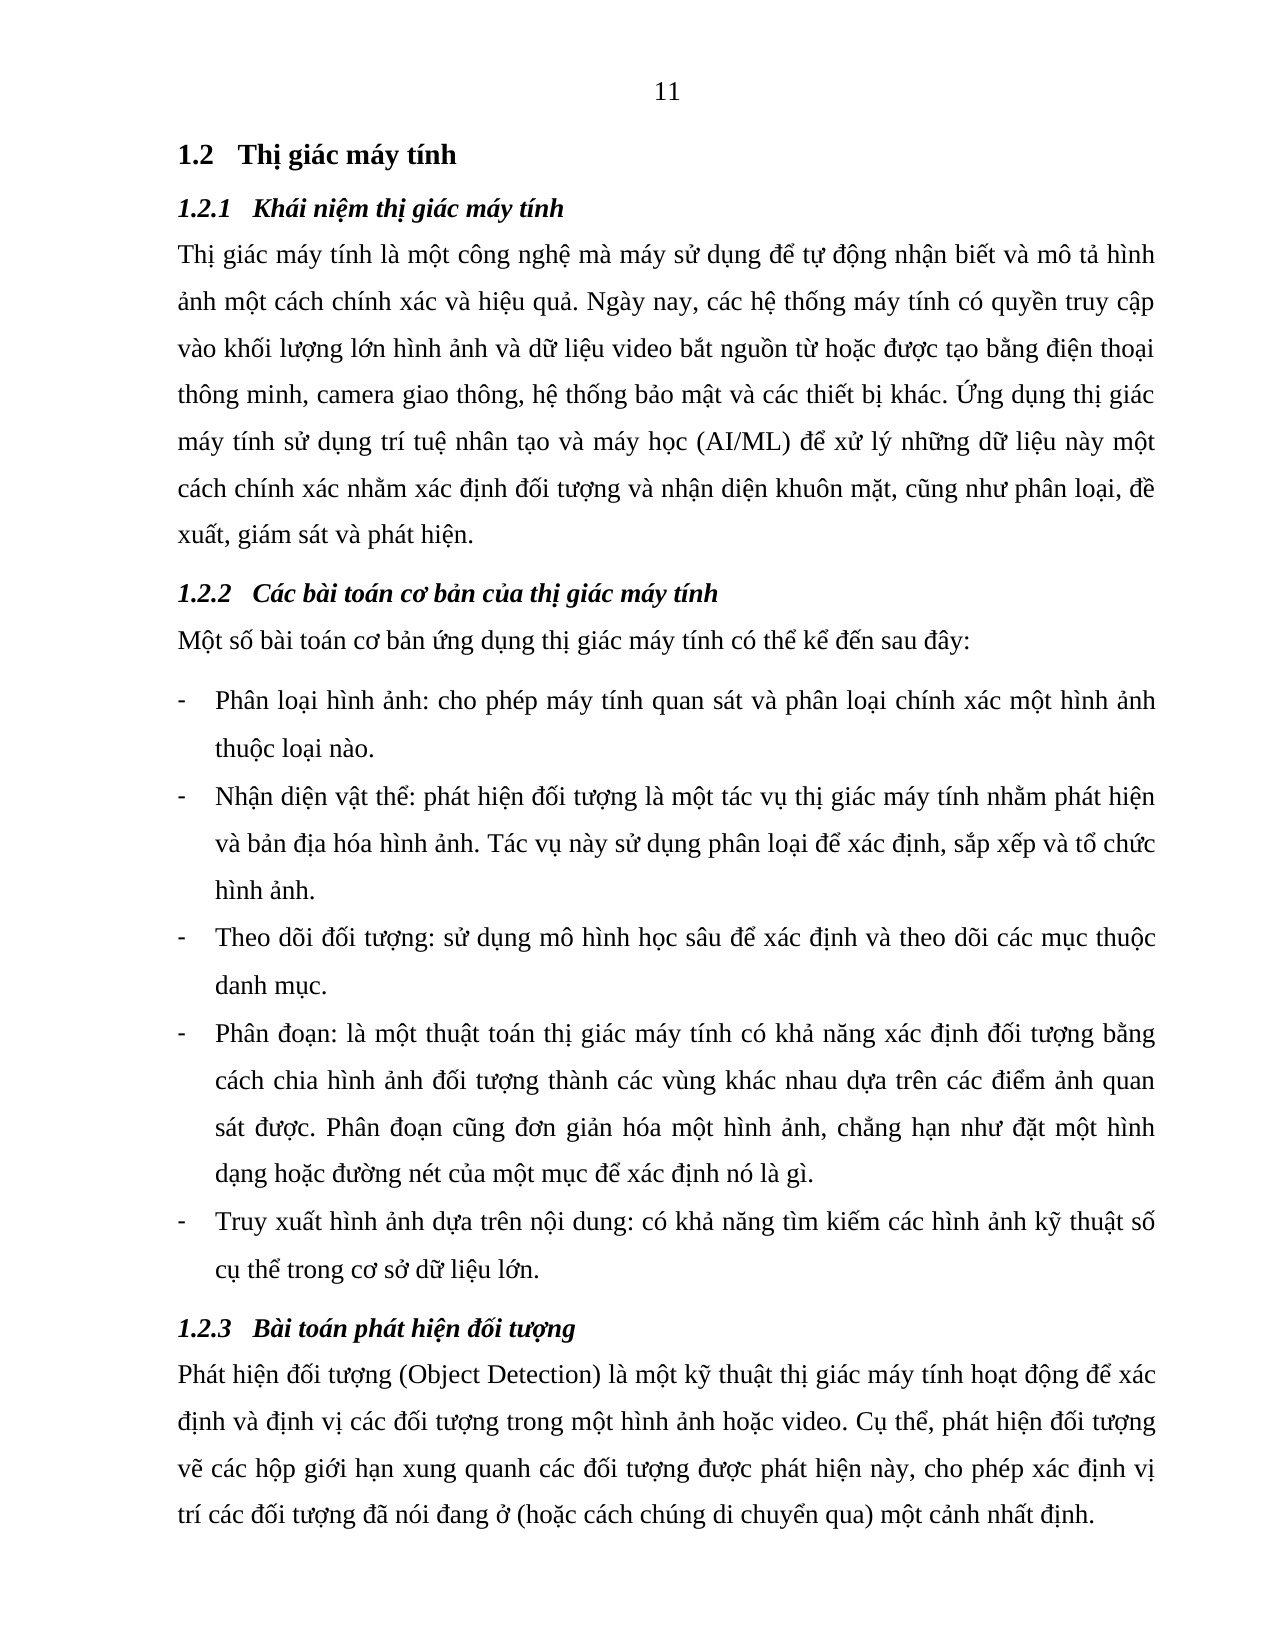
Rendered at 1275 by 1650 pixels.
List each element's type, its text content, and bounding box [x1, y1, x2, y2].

subtitle Thị giác máy tính [177, 137, 1157, 171]
subtitle Khái niệm thị giác máy tính [177, 192, 1157, 223]
text Một số bài toán cơ bản ứng dụng thị giác máy tính có thể kể đến sau đây: [177, 624, 1157, 655]
subtitle Bài toán phát hiện đối tượng [177, 1312, 1157, 1343]
list Theo dõi đối tượng: sử dụng mô hình học sâu để xác định và theo dõi các mục thuộc danh mục. [177, 921, 1157, 1000]
list Nhận diện vật thể: phát hiện đối tượng là một tác vụ thị giác máy tính nhằm phát hiện và bản địa hóa hình ảnh. Tác vụ này sử dụng phân loại để xác định, sắp xếp và tổ chức hình ảnh. [177, 779, 1157, 905]
text Thị giác máy tính là một công nghệ mà máy sử dụng để tự động nhận biết và mô tả hình ảnh một cách chính xác và hiệu quả. Ngày nay, các hệ thống máy tính có quyền truy cập vào khối lượng lớn hình ảnh và dữ liệu video bắt nguồn từ hoặc được tạo bằng điện thoại thông minh, camera giao thông, hệ thống bảo mật và các thiết bị khác. Ứng dụng thị giác máy tính sử dụng trí tuệ nhân tạo và máy học (AI/ML) để xử lý những dữ liệu này một cách chính xác nhằm xác định đối tượng và nhận diện khuôn mặt, cũng như phân loại, đề xuất, giám sát và phát hiện. [177, 238, 1157, 549]
list Phân đoạn: là một thuật toán thị giác máy tính có khả năng xác định đối tượng bằng cách chia hình ảnh đối tượng thành các vùng khác nhau dựa trên các điểm ảnh quan sát được. Phân đoạn cũng đơn giản hóa một hình ảnh, chẳng hạn như đặt một hình dạng hoặc đường nét của một mục để xác định nó là gì. [177, 1016, 1157, 1189]
list Phân loại hình ảnh: cho phép máy tính quan sát và phân loại chính xác một hình ảnh thuộc loại nào. [177, 683, 1157, 763]
list Truy xuất hình ảnh dựa trên nội dung: có khả năng tìm kiếm các hình ảnh kỹ thuật số cụ thể trong cơ sở dữ liệu lớn. [177, 1204, 1157, 1284]
subtitle Các bài toán cơ bản của thị giác máy tính [177, 578, 1157, 609]
text Phát hiện đối tượng (Object Detection) là một kỹ thuật thị giác máy tính hoạt động để xác định và định vị các đối tượng trong một hình ảnh hoặc video. Cụ thể, phát hiện đối tượng vẽ các hộp giới hạn xung quanh các đối tượng được phát hiện này, cho phép xác định vị trí các đối tượng đã nói đang ở (hoặc cách chúng di chuyển qua) một cảnh nhất định. [177, 1359, 1157, 1530]
